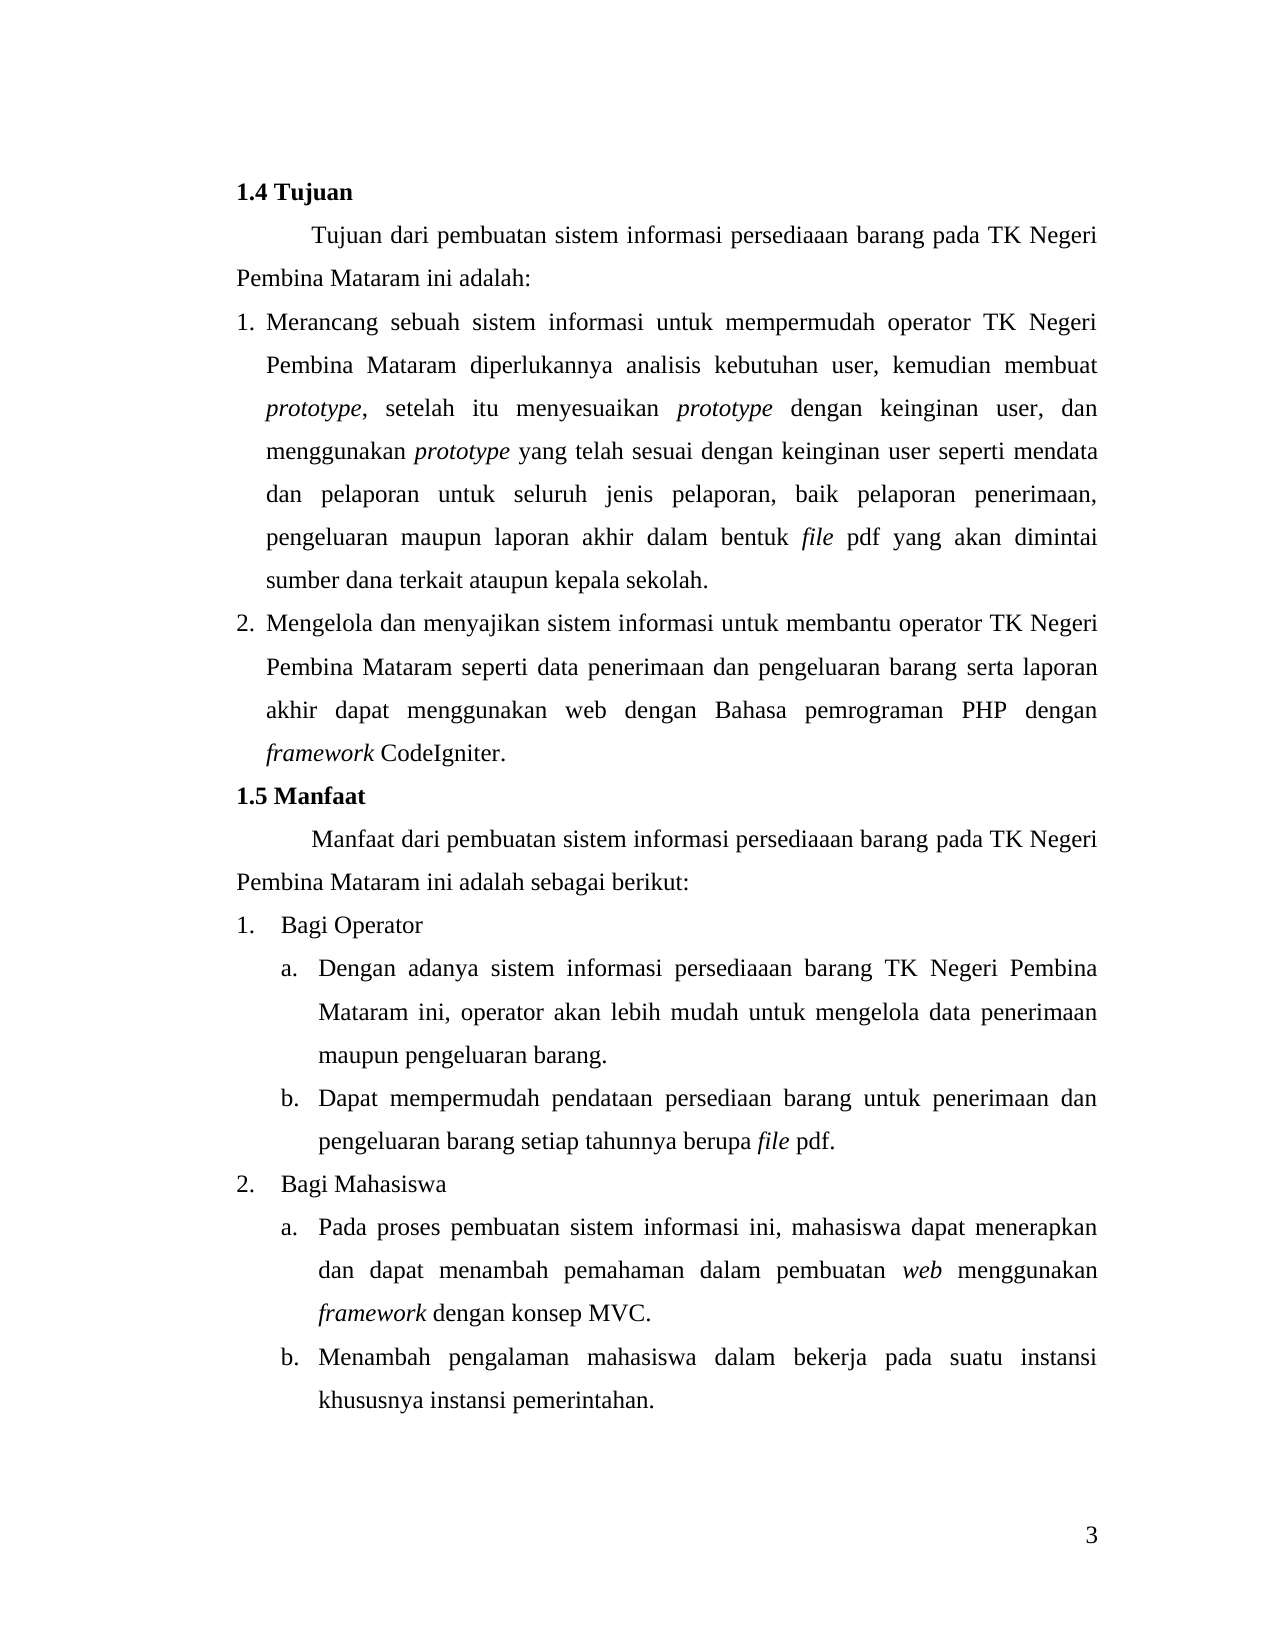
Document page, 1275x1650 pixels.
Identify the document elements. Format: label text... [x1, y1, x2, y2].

list Dapat mempermudah pendataan persediaan barang untuk penerimaan dan pengeluaran barang setiap tahunnya berupa file pdf. [281, 1083, 1098, 1155]
list Tujuan dari pembuatan sistem informasi persediaaan barang pada TK Negeri Pembina Mataram ini adalah: [236, 220, 1098, 292]
list Merancang sebuah sistem informasi untuk mempermudah operator TK Negeri Pembina Mataram diperlukannya analisis kebutuhan user, kemudian membuat prototype, setelah itu menyesuaikan prototype dengan keinginan user, dan menggunakan prototype yang telah sesuai dengan keinginan user seperti mendata dan pelaporan untuk seluruh jenis pelaporan, baik pelaporan penerimaan, pengeluaran maupun laporan akhir dalam bentuk file pdf yang akan dimintai sumber dana terkait ataupun kepala sekolah. [236, 307, 1098, 594]
list Pada proses pembuatan sistem informasi ini, mahasiswa dapat menerapkan dan dapat menambah pemahaman dalam pembuatan web menggunakan framework dengan konsep MVC. [281, 1212, 1098, 1327]
list Mengelola dan menyajikan sistem informasi untuk membantu operator TK Negeri Pembina Mataram seperti data penerimaan dan pengeluaran barang serta laporan akhir dapat menggunakan web dengan Bahasa pemrograman PHP dengan framework CodeIgniter. [236, 608, 1098, 767]
list Bagi Mahasiswa [236, 1169, 1098, 1198]
list Tujuan [236, 177, 1098, 206]
list Manfaat [236, 781, 1098, 810]
list Dengan adanya sistem informasi persediaaan barang TK Negeri Pembina Mataram ini, operator akan lebih mudah untuk mengelola data penerimaan maupun pengeluaran barang. [281, 953, 1098, 1068]
list Manfaat dari pembuatan sistem informasi persediaaan barang pada TK Negeri Pembina Mataram ini adalah sebagai berikut: [236, 824, 1098, 896]
list Menambah pengalaman mahasiswa dalam bekerja pada suatu instansi khususnya instansi pemerintahan. [281, 1342, 1098, 1413]
list Bagi Operator [236, 910, 1098, 939]
